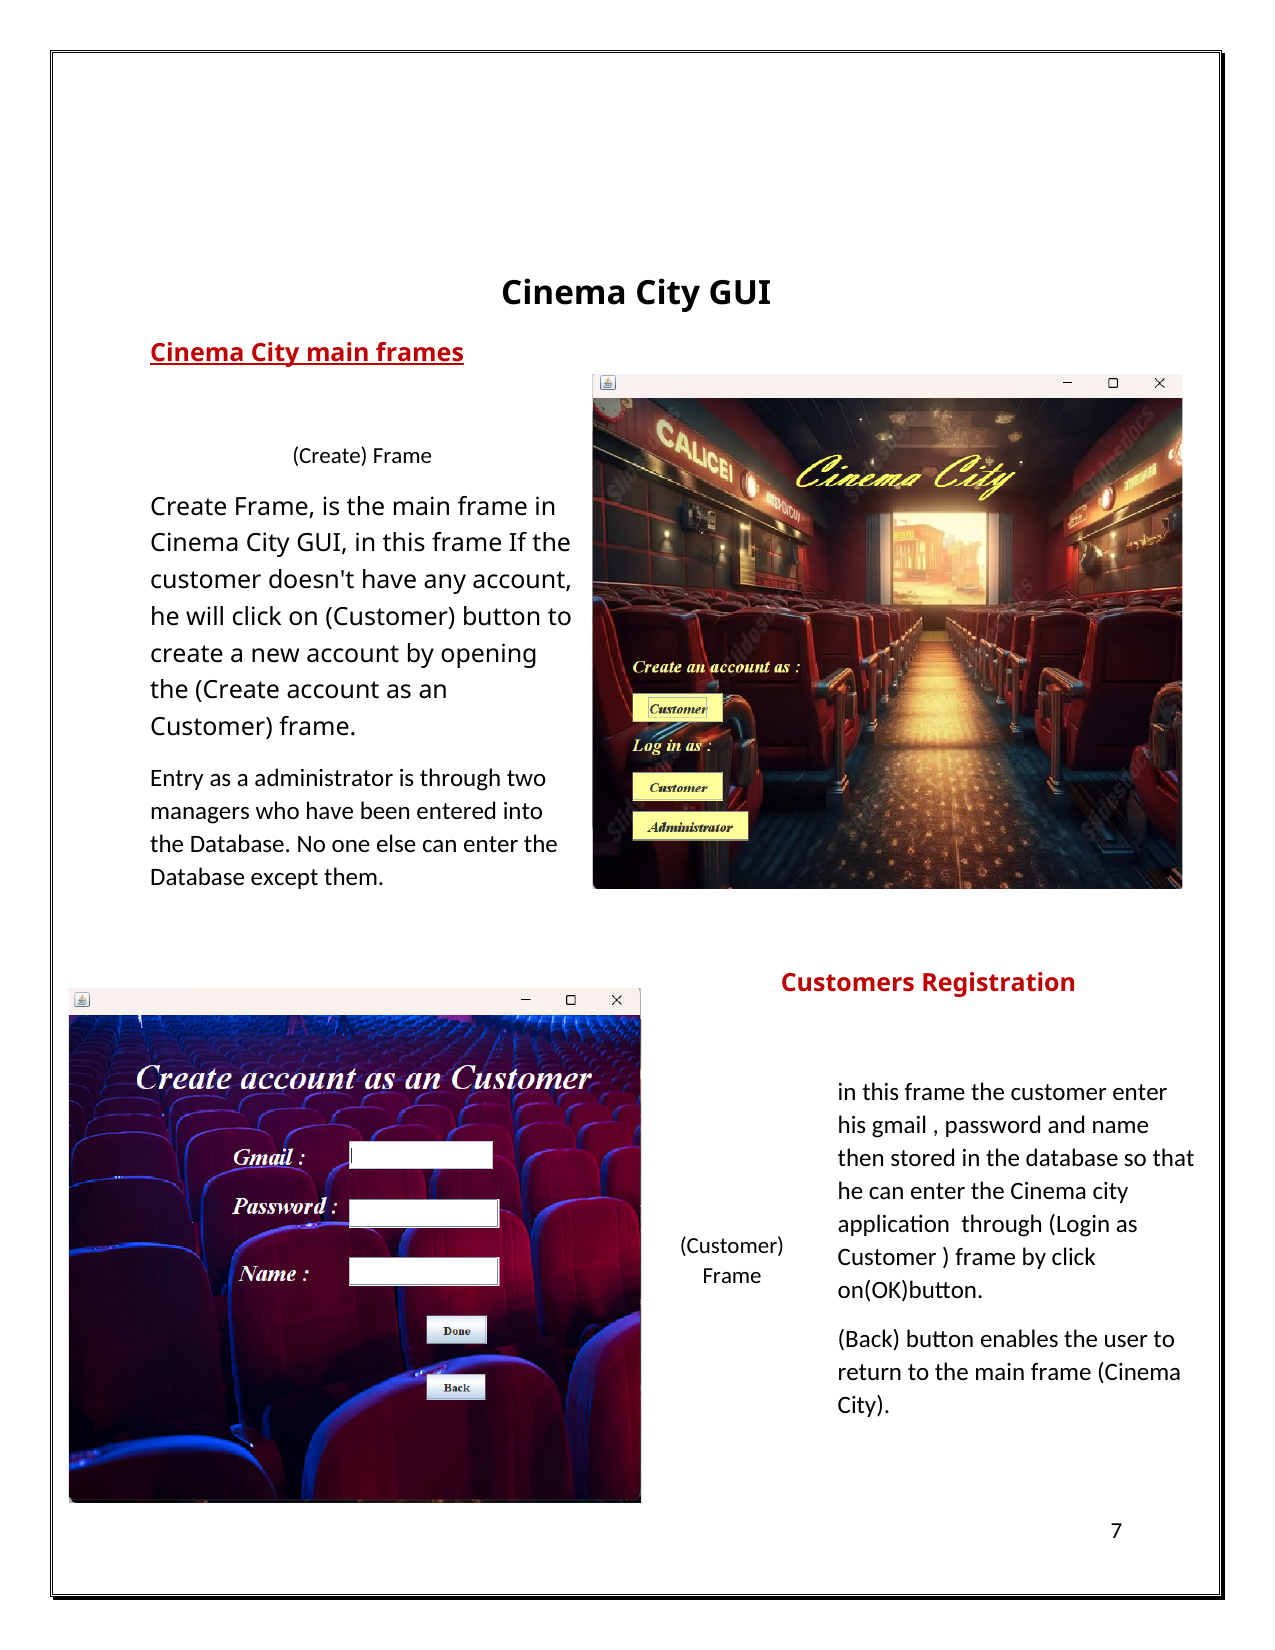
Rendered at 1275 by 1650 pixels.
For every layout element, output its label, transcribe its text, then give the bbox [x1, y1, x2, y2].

picture [68, 988, 642, 1503]
text Cinema City main frames [150, 334, 1122, 369]
text (Customer) Frame [642, 1231, 822, 1289]
text (Create) Frame [150, 441, 592, 469]
text Cinema City GUI [150, 269, 1122, 314]
picture [592, 374, 1183, 889]
text Customers Registration [150, 964, 1122, 998]
text Entry as a administrator is through two managers who have been entered into the Database. No one else can enter the Database except them. [150, 762, 1122, 892]
text Create Frame, is the main frame in Cinema City GUI, in this frame If the customer doesn't have any account, he will click on (Customer) button to create a new account by opening the (Create account as an Customer) frame. [150, 488, 592, 743]
